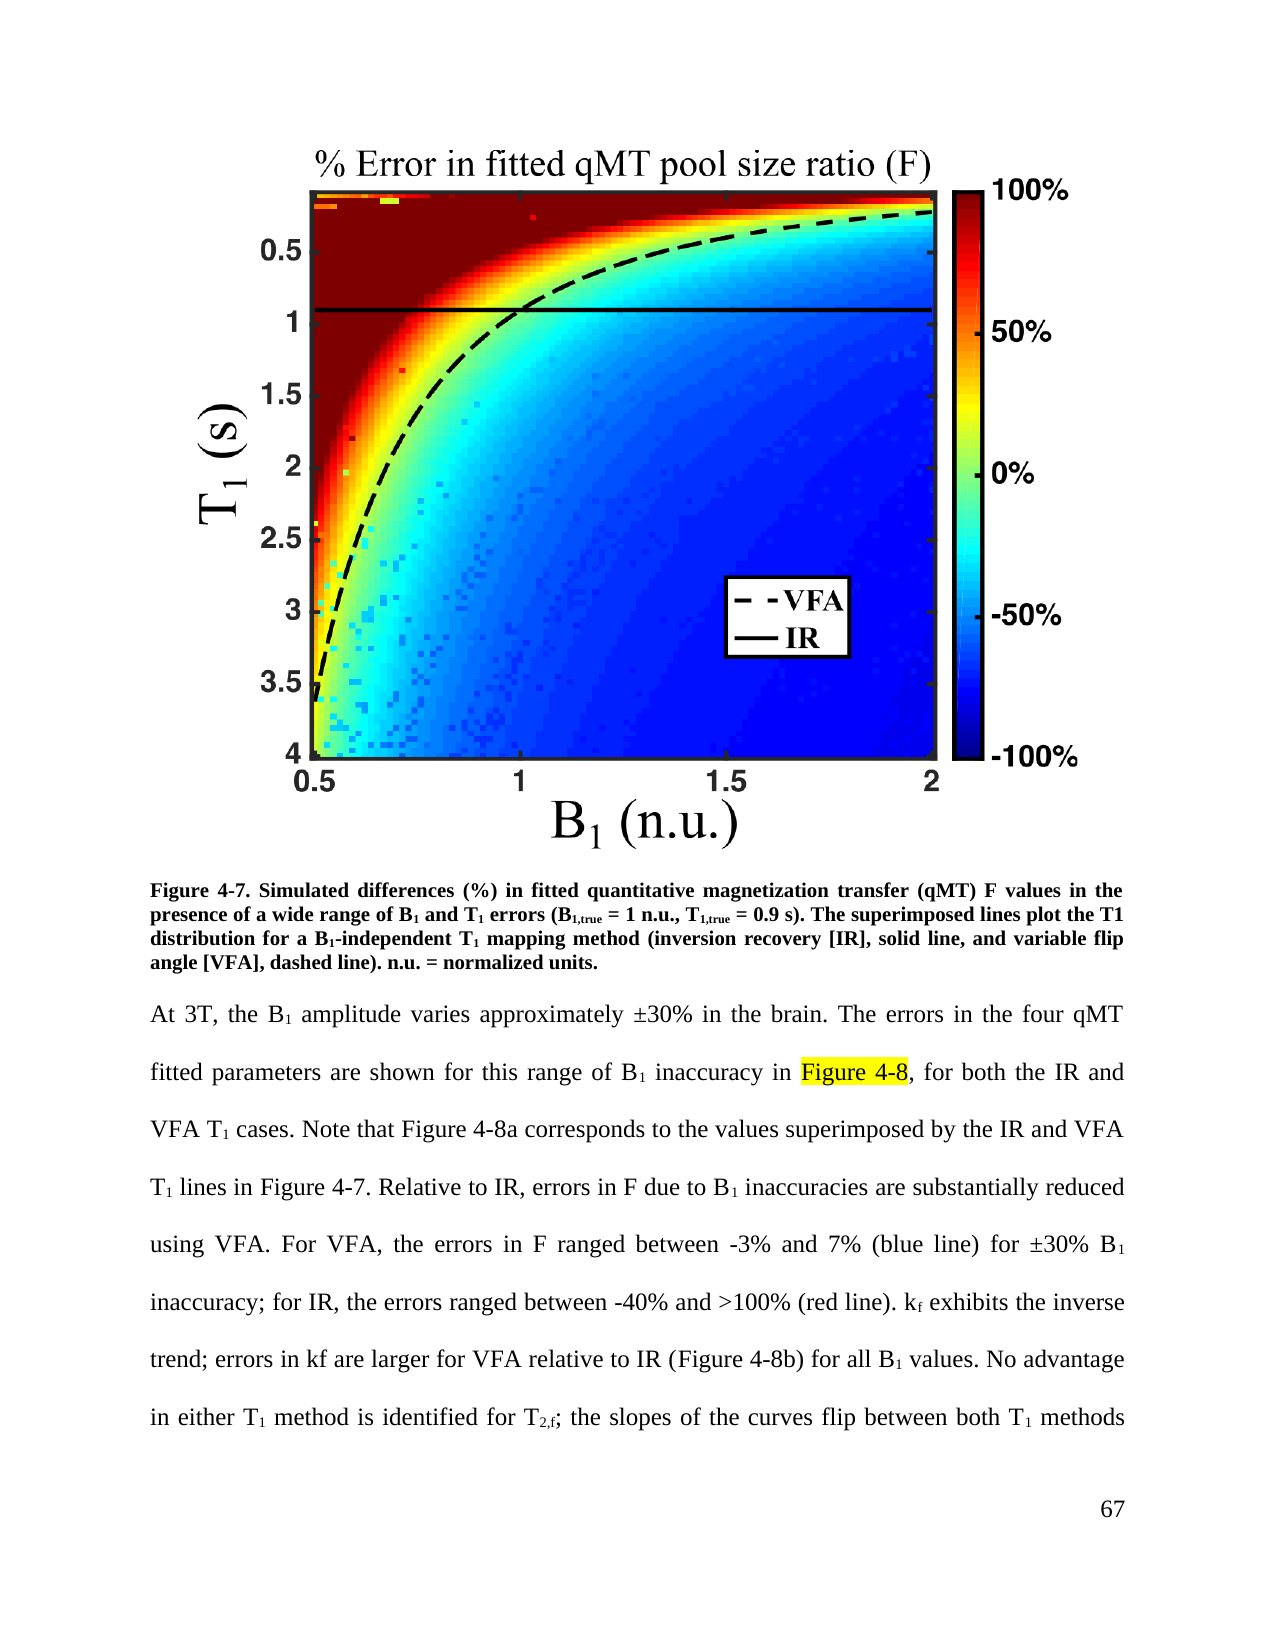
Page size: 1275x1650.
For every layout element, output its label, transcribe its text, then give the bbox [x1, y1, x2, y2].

picture [197, 150, 1078, 849]
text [150, 999, 1125, 1430]
